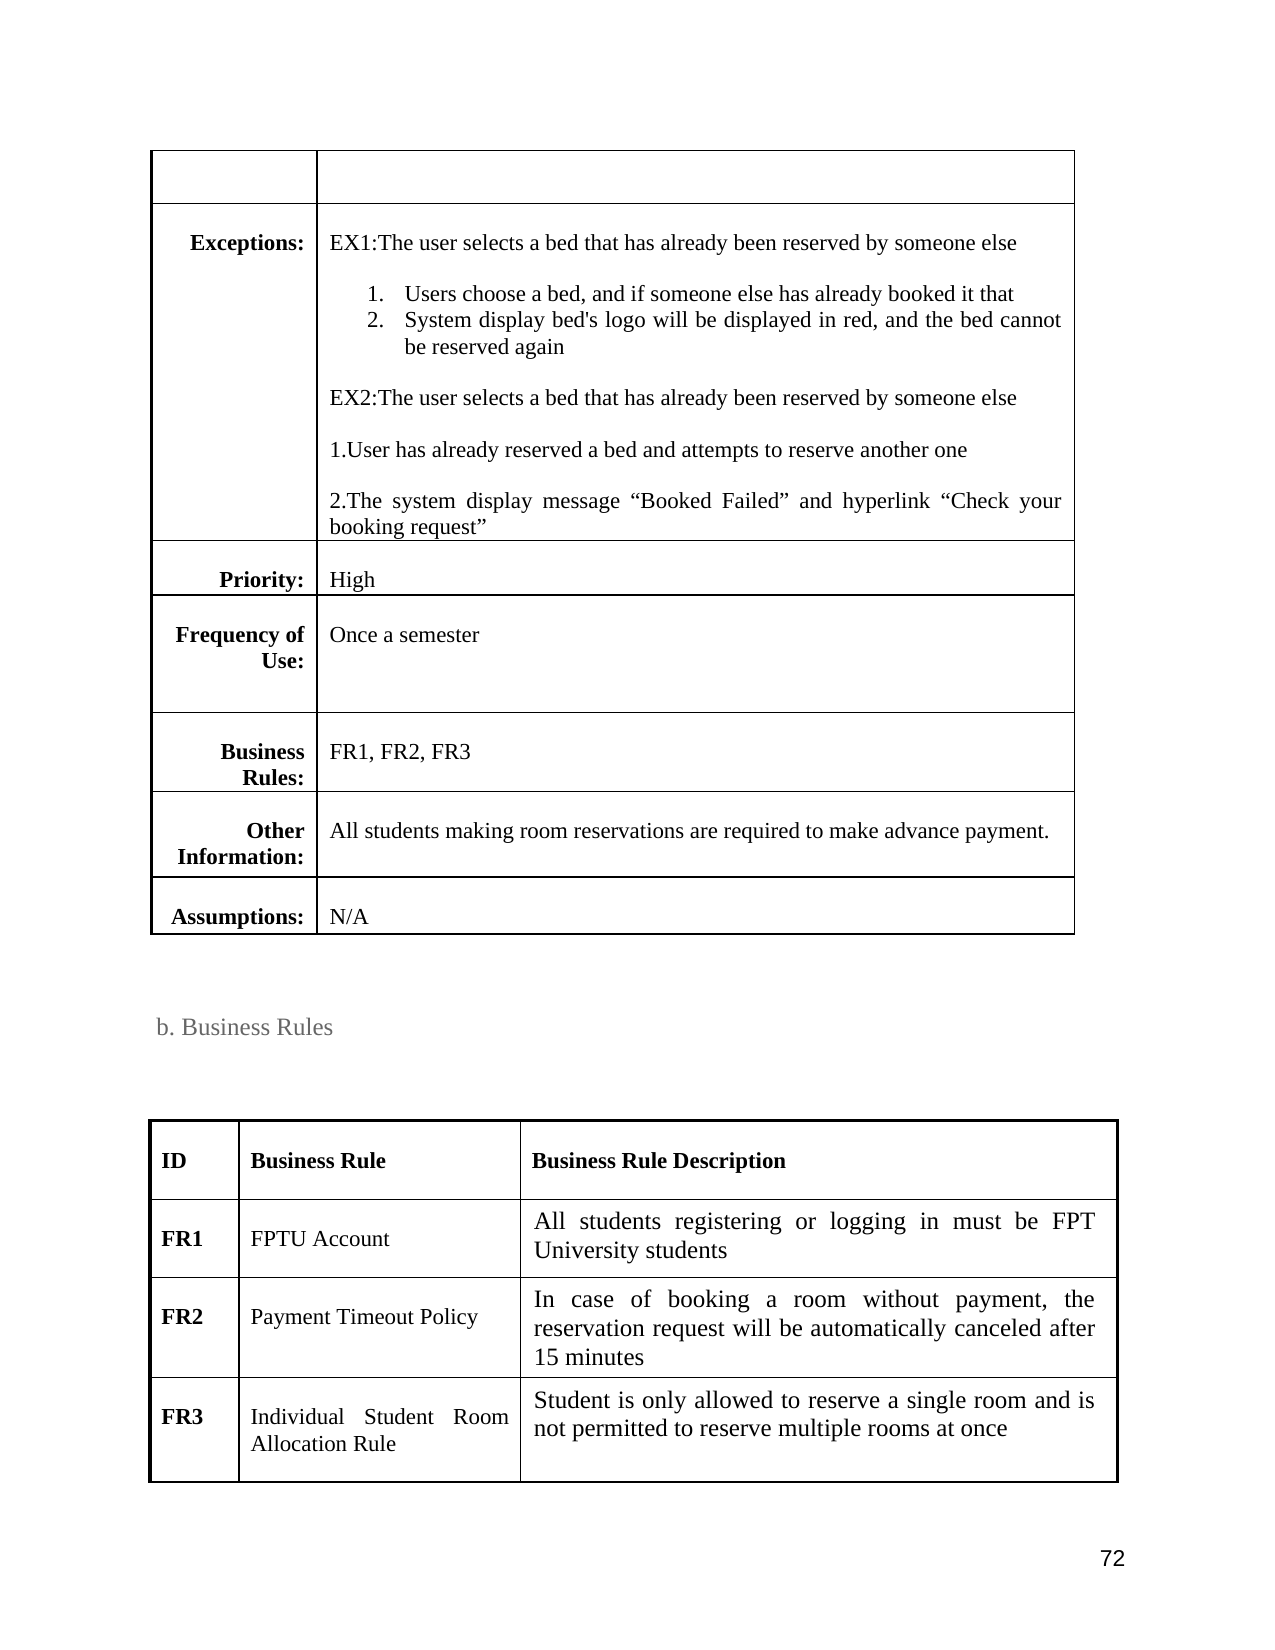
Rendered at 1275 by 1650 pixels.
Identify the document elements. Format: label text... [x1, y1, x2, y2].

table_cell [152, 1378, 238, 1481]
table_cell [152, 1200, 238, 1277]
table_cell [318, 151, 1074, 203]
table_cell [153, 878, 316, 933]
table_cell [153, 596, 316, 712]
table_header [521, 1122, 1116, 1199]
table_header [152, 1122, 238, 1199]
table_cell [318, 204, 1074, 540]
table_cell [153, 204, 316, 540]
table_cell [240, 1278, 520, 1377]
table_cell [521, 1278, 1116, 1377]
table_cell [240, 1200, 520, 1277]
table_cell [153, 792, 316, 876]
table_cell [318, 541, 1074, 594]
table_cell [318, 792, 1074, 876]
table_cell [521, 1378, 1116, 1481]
subtitle b. Business Rules [150, 1012, 1125, 1040]
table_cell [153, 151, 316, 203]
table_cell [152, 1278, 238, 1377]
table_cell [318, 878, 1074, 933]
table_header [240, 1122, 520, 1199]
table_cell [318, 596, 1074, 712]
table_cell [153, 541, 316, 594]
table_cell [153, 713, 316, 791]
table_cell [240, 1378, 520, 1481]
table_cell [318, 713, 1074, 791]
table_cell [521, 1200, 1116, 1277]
